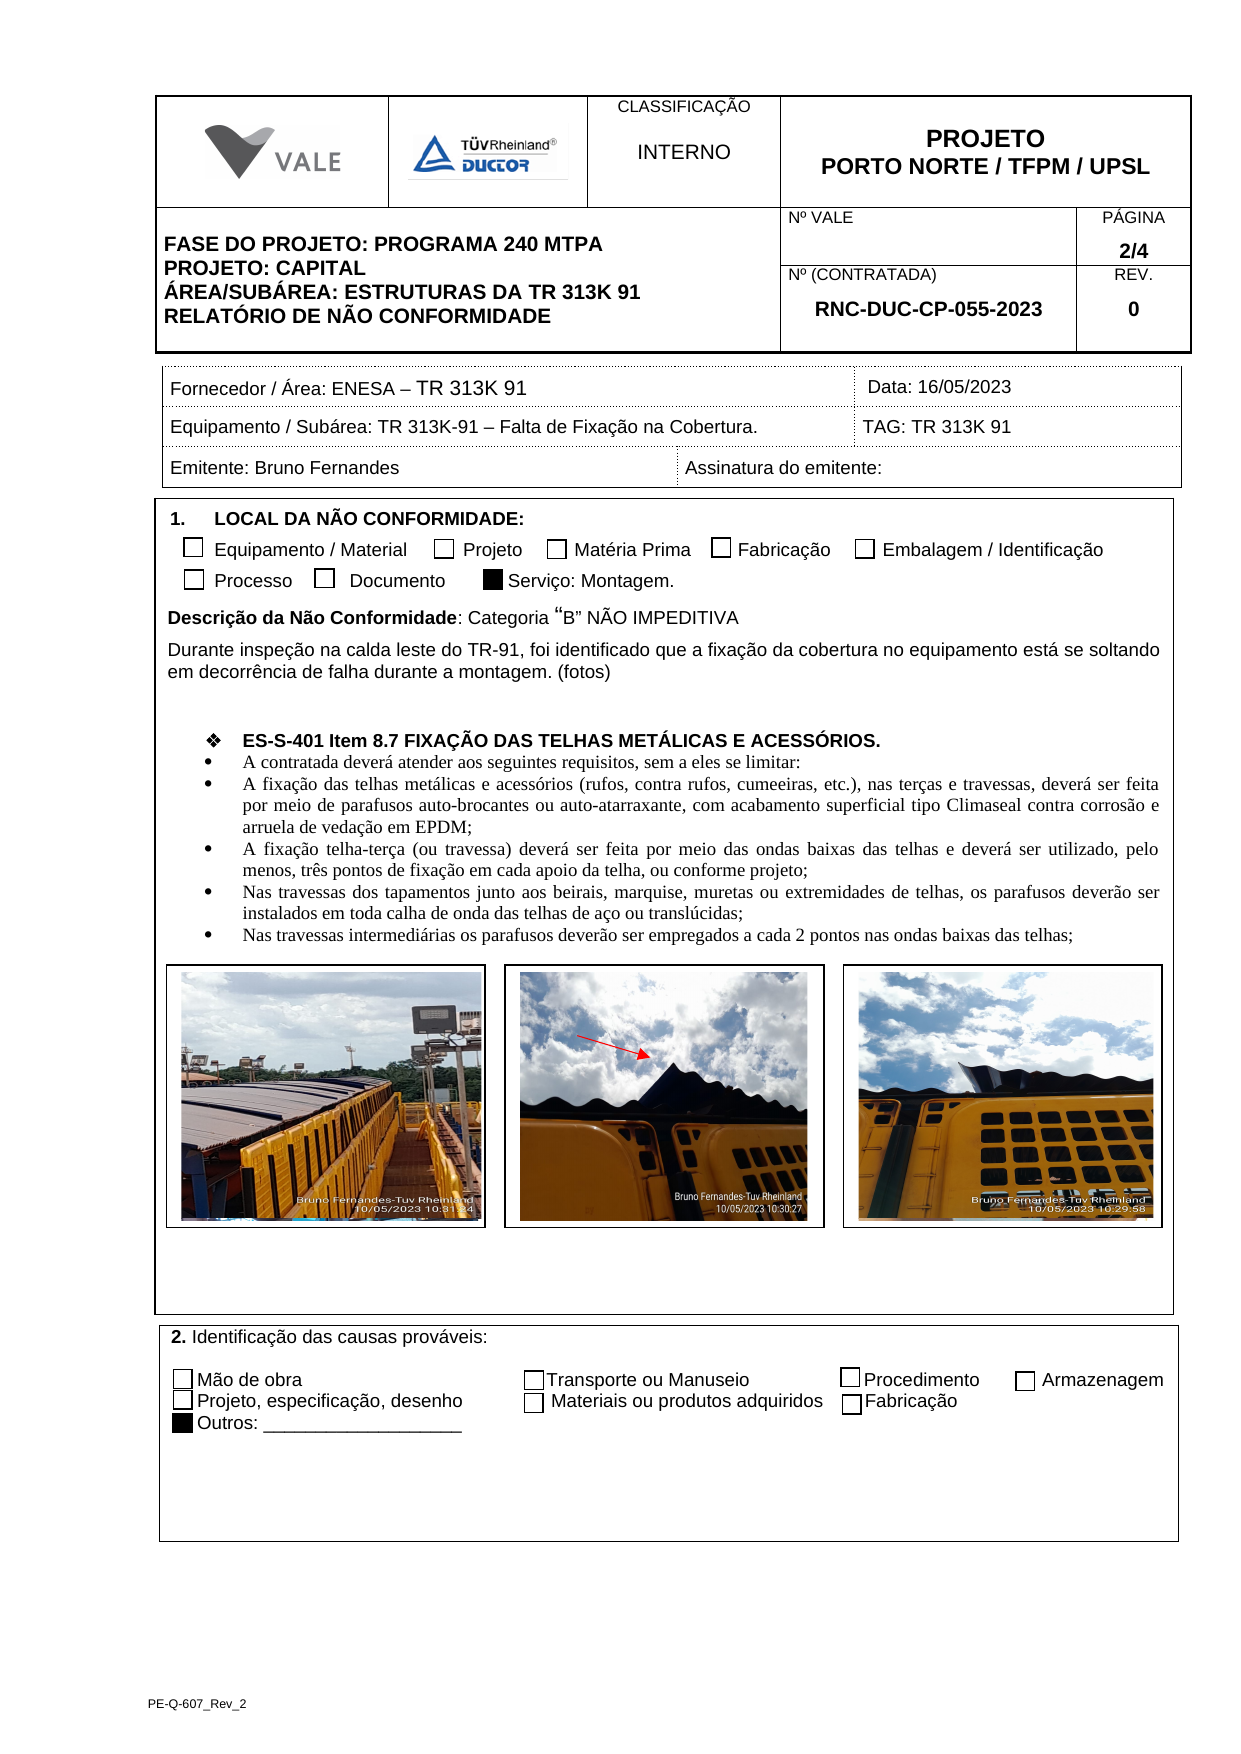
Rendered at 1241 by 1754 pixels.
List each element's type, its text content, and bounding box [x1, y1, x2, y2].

table_header LOCAL DA NÃO CONFORMIDADE: Equipamento / Material Projeto Matéria Prima Fabricação Embalagem / Identificação Processo Documento Serviço: Montagem. Descrição da Não Conformidade: Categoria “B” NÃO IMPEDITIVA Durante inspeção na calda leste do TR-91, foi identificado que a fixação da cobertura no equipamento está se soltando em decorrência de falha durante a montagem. (fotos) ES-S-401 Item 8.7 FIXAÇÃO DAS TELHAS METÁLICAS E ACESSÓRIOS. A contratada deverá atender aos seguintes requisitos, sem a eles se limitar: A fixação das telhas metálicas e acessórios (rufos, contra rufos, cumeeiras, etc.), nas terças e travessas, deverá ser feita por meio de parafusos auto-brocantes ou auto-atarraxante, com acabamento superficial tipo Climaseal contra corrosão e arruela de vedação em EPDM; A fixação telha-terça (ou travessa) deverá ser feita por meio das ondas baixas das telhas e deverá ser utilizado, pelo menos, três pontos de fixação em cada apoio da telha, ou conforme projeto; Nas travessas dos tapamentos junto aos beirais, marquise, muretas ou extremidades de telhas, os parafusos deverão ser instalados em toda calha de onda das telhas de aço ou translúcidas; Nas travessas intermediárias os parafusos deverão ser empregados a cada 2 pontos nas ondas baixas das telhas; [156, 499, 1173, 1314]
table_header 2. Identificação das causas prováveis: Mão de obra Transporte ou Manuseio Procedimento Armazenagem Projeto, especificação, desenho Materiais ou produtos adquiridos Fabricação Outros: ___________________ [160, 1326, 1178, 1541]
table_cell Assinatura do emitente: [678, 446, 1181, 487]
picture [204, 125, 341, 179]
table_cell Emitente: Bruno Fernandes [163, 446, 678, 487]
picture [520, 972, 808, 1221]
table_cell Data: 16/05/2023 [855, 366, 1181, 406]
picture [181, 972, 482, 1221]
table_cell Fornecedor / Área: ENESA – TR 313K 91 [163, 366, 855, 406]
picture [858, 972, 1156, 1221]
table_cell Equipamento / Subárea: TR 313K-91 – Falta de Fixação na Cobertura. [163, 406, 855, 446]
table_cell TAG: TR 313K 91 [855, 406, 1181, 446]
picture [408, 123, 569, 180]
